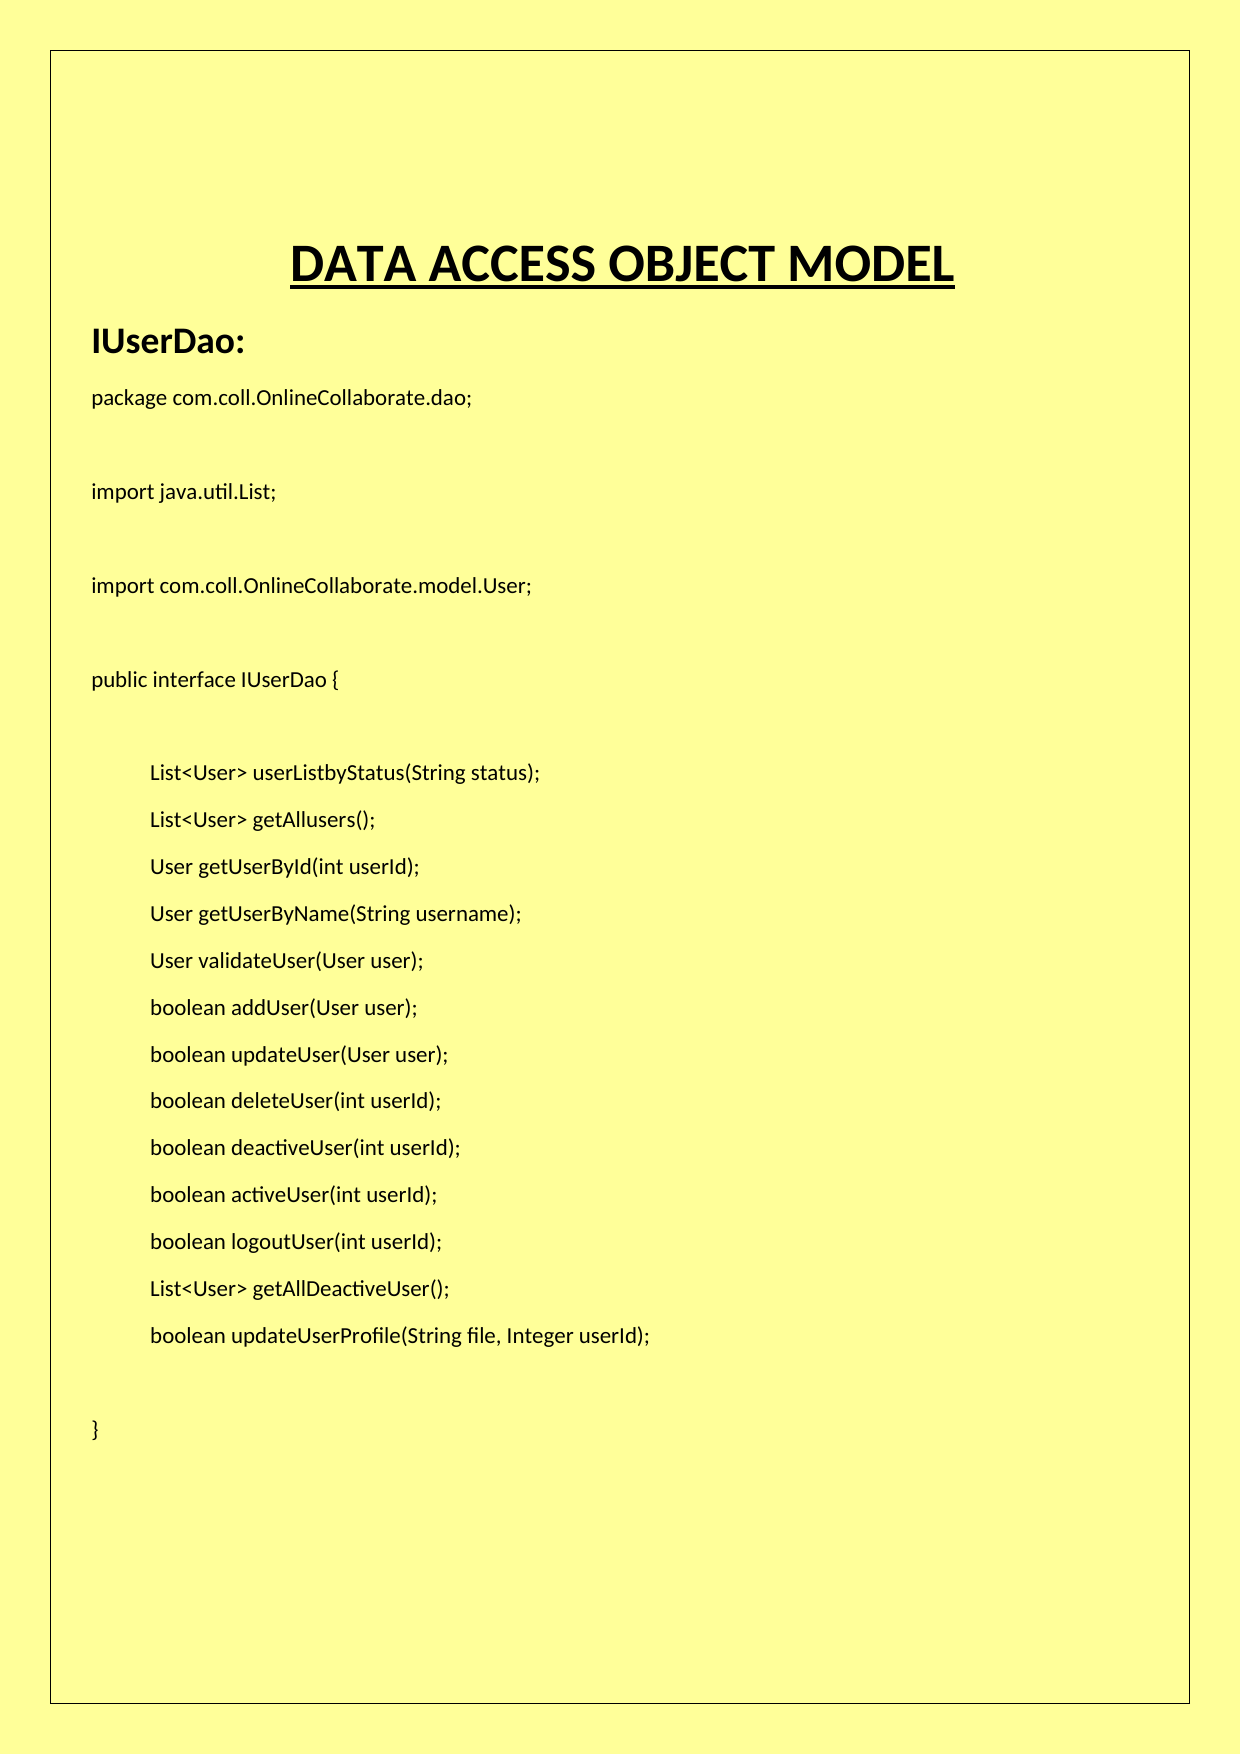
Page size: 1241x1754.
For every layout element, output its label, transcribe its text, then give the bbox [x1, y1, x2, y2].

text boolean deactiveUser(int userId); [91, 1133, 1154, 1161]
text public interface IUserDao { [91, 665, 1154, 693]
text List<User> getAllusers(); [91, 805, 1154, 833]
text DATA ACCESS OBJECT MODEL [91, 229, 1154, 295]
text boolean addUser(User user); [91, 993, 1154, 1021]
text boolean updateUserProfile(String file, Integer userId); [91, 1321, 1154, 1349]
text User getUserByName(String username); [91, 899, 1154, 927]
text List<User> userListbyStatus(String status); [91, 758, 1154, 786]
text boolean updateUser(User user); [91, 1040, 1154, 1068]
text boolean logoutUser(int userId); [91, 1227, 1154, 1255]
text User validateUser(User user); [91, 946, 1154, 974]
text IUserDao: [91, 317, 1154, 363]
text boolean deleteUser(int userId); [91, 1087, 1154, 1114]
text User getUserById(int userId); [91, 852, 1154, 880]
text } [91, 1415, 1154, 1443]
text boolean activeUser(int userId); [91, 1180, 1154, 1208]
text import java.util.List; [91, 477, 1154, 505]
text List<User> getAllDeactiveUser(); [91, 1274, 1154, 1302]
text package com.coll.OnlineCollaborate.dao; [91, 383, 1154, 411]
text import com.coll.OnlineCollaborate.model.User; [91, 571, 1154, 599]
